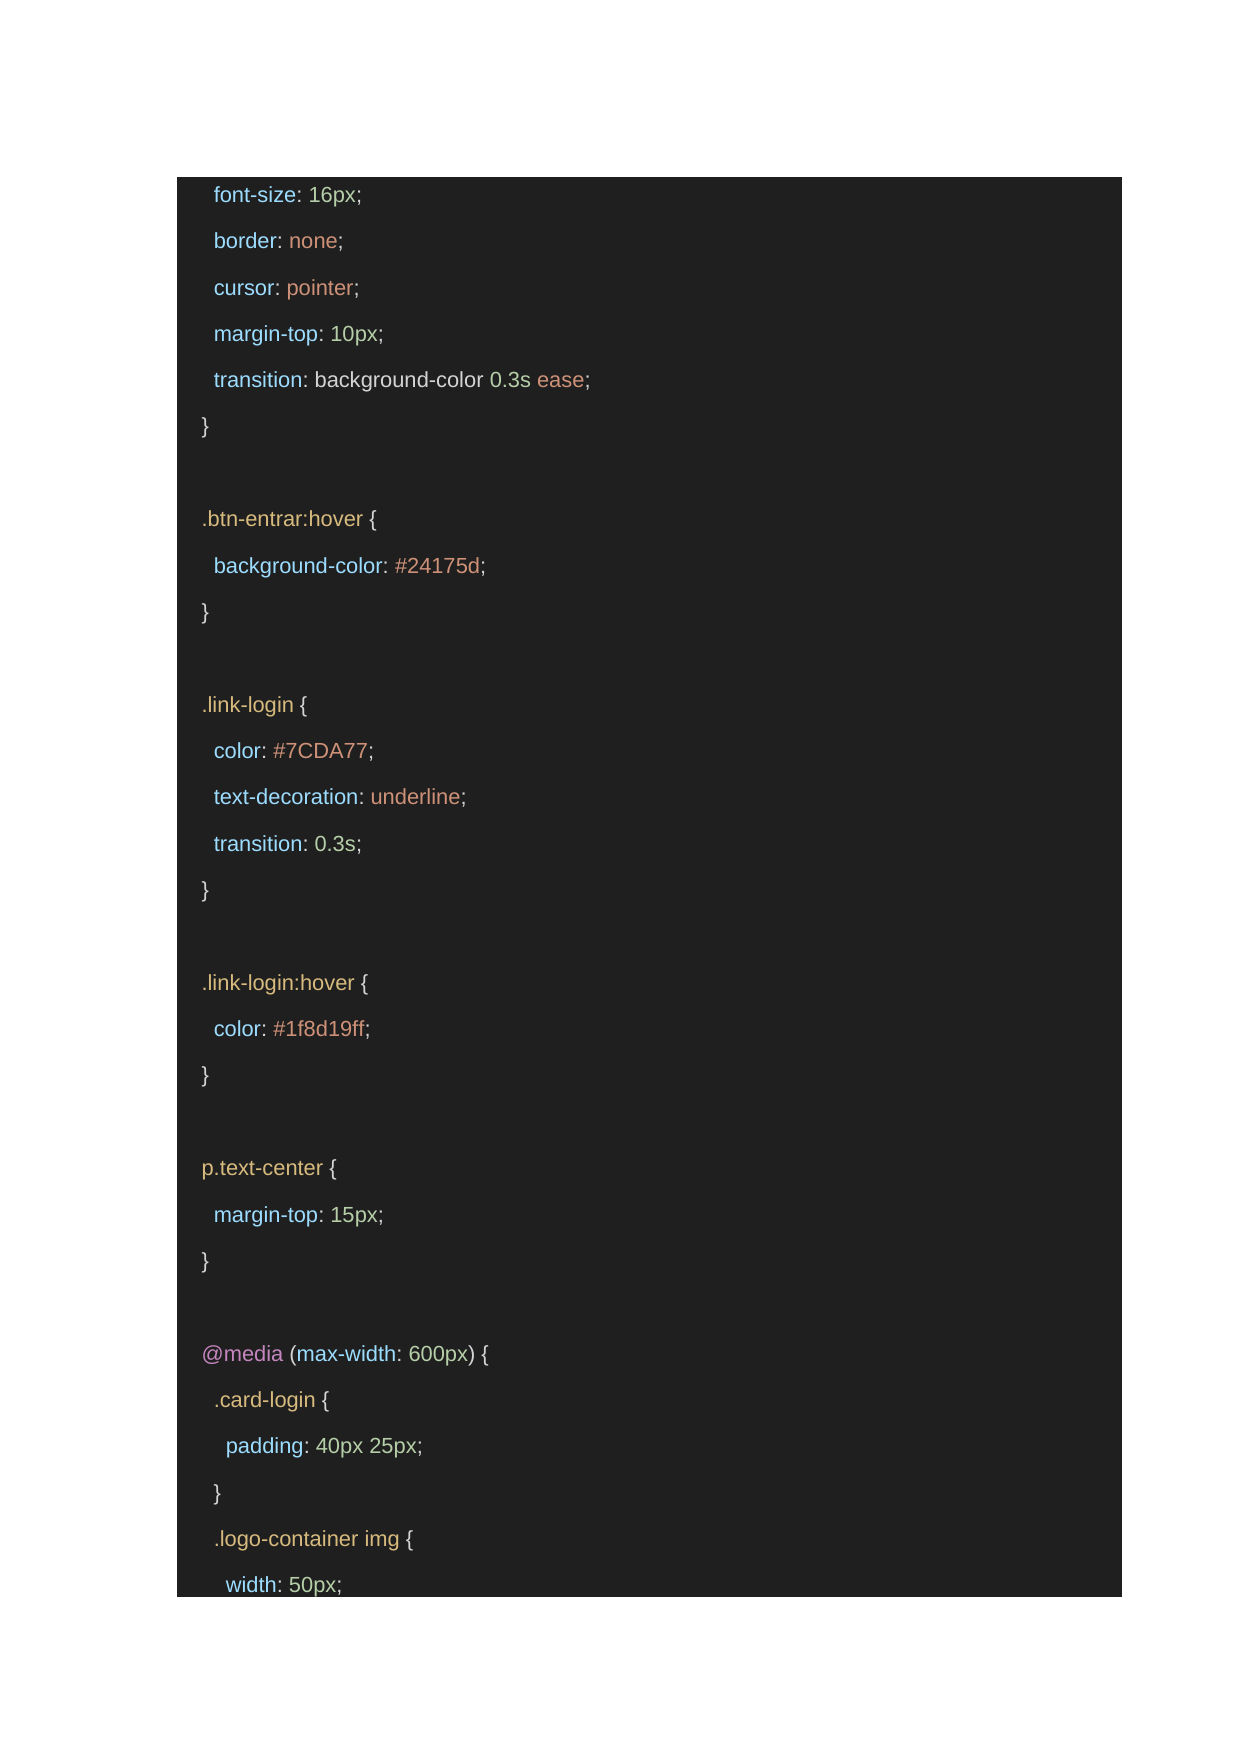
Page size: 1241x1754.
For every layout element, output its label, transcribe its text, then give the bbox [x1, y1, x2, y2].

text } [177, 1058, 1122, 1088]
text margin-top: 10px; [177, 316, 1122, 346]
text p.text-center { [177, 1151, 1122, 1180]
text width: 50px; [177, 1568, 1122, 1597]
text } [177, 872, 1122, 902]
text padding: 40px 25px; [177, 1429, 1122, 1458]
text .link-login { [177, 687, 1122, 717]
text transition: background-color 0.3s ease; [177, 363, 1122, 392]
text color: #1f8d19ff; [177, 1012, 1122, 1041]
text } [177, 594, 1122, 624]
text } [177, 1475, 1122, 1505]
text color: #7CDA77; [177, 733, 1122, 763]
text font-size: 16px; [177, 177, 1122, 207]
text .card-login { [177, 1382, 1122, 1412]
text .link-login:hover { [177, 965, 1122, 995]
text cursor: pointer; [177, 270, 1122, 299]
text margin-top: 15px; [177, 1197, 1122, 1227]
text .logo-container img { [177, 1521, 1122, 1551]
text .btn-entrar:hover { [177, 502, 1122, 531]
text transition: 0.3s; [177, 826, 1122, 856]
text } [177, 409, 1122, 439]
text @media (max-width: 600px) { [177, 1336, 1122, 1366]
text } [177, 1243, 1122, 1273]
text border: none; [177, 223, 1122, 253]
text text-decoration: underline; [177, 780, 1122, 809]
text background-color: #24175d; [177, 548, 1122, 578]
